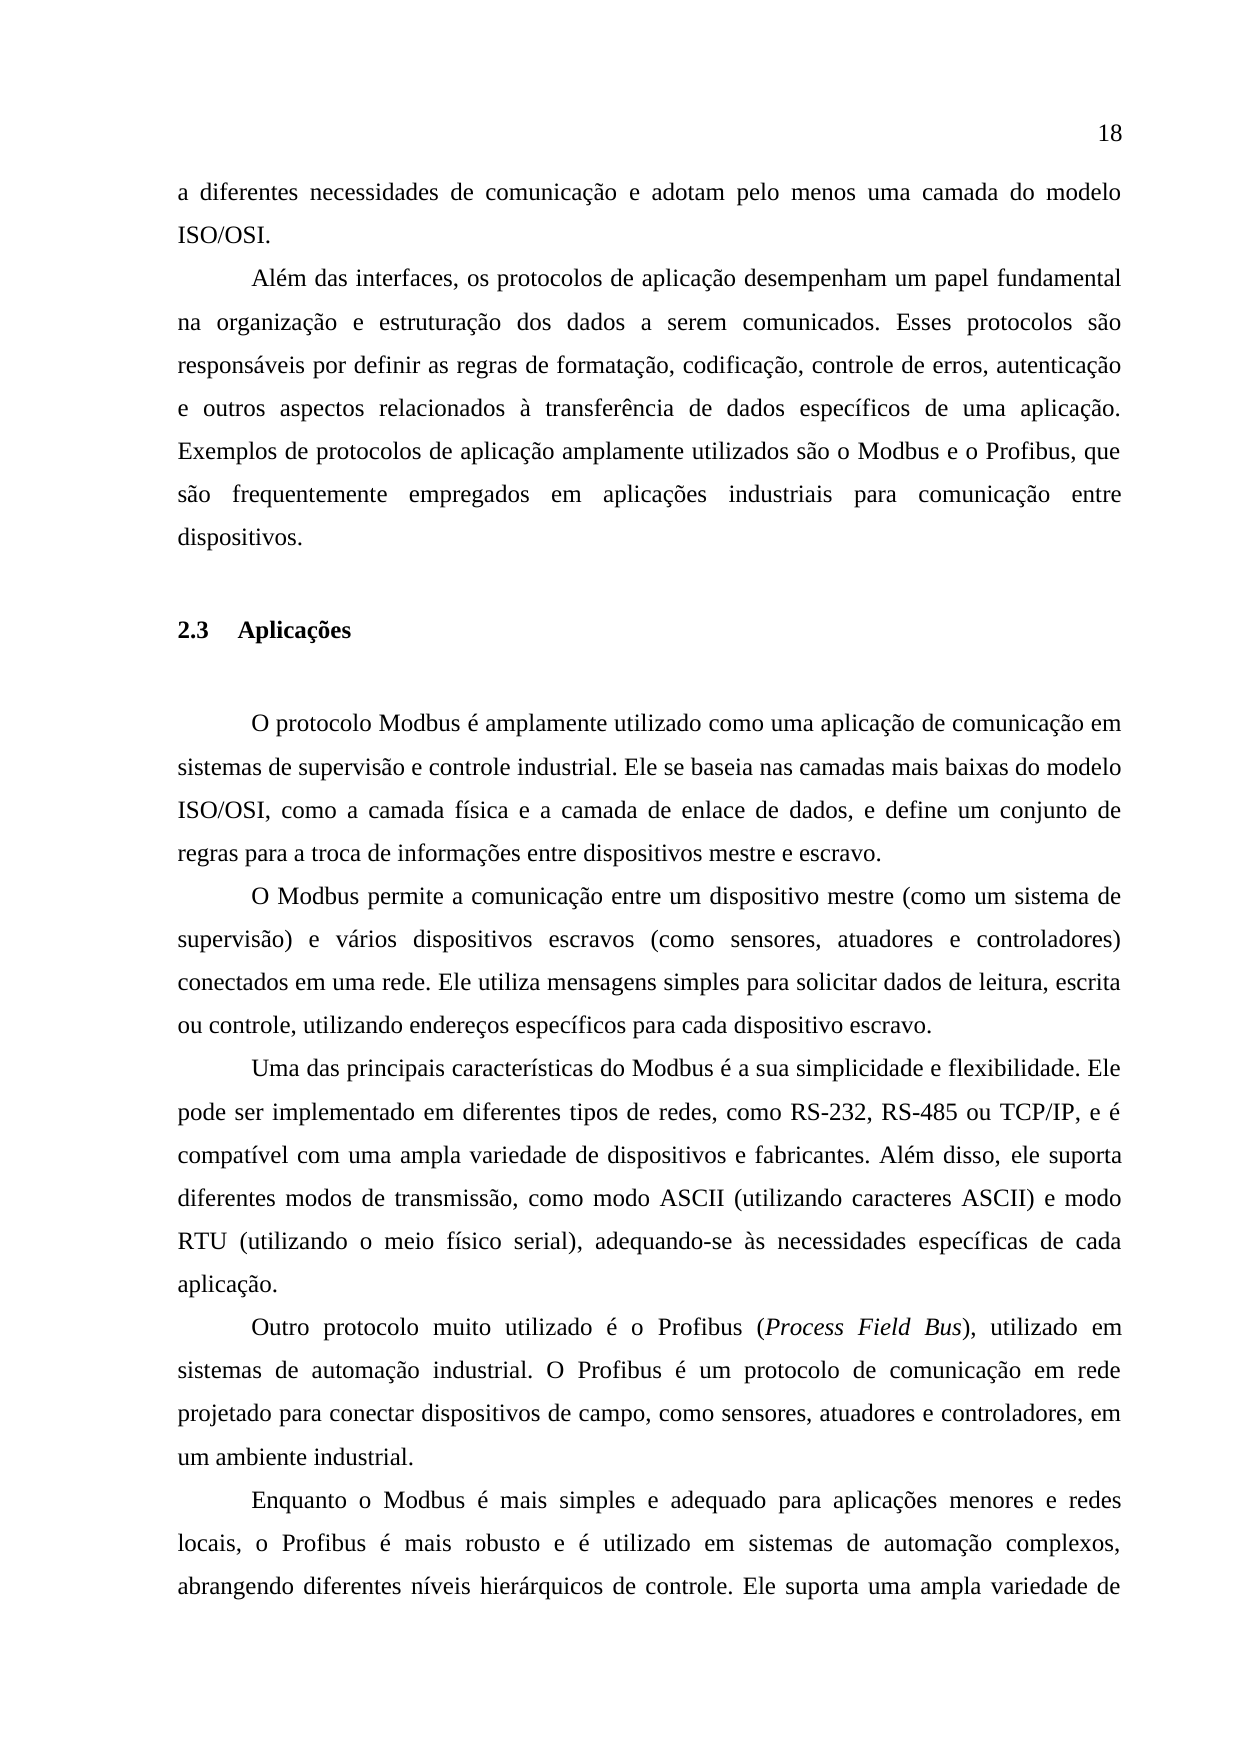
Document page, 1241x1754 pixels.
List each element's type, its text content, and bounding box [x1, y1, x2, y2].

text O protocolo Modbus é amplamente utilizado como uma aplicação de comunicação em sistemas de supervisão e controle industrial. Ele se baseia nas camadas mais baixas do modelo ISO/OSI, como a camada física e a camada de enlace de dados, e define um conjunto de regras para a troca de informações entre dispositivos mestre e escravo. [177, 708, 1122, 867]
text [177, 177, 1122, 249]
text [177, 1485, 1122, 1600]
text Uma das principais características do Modbus é a sua simplicidade e flexibilidade. Ele pode ser implementado em diferentes tipos de redes, como RS-232, RS-485 ou TCP/IP, e é compatível com uma ampla variedade de dispositivos e fabricantes. Além disso, ele suporta diferentes modos de transmissão, como modo ASCII (utilizando caracteres ASCII) e modo RTU (utilizando o meio físico serial), adequando-se às necessidades específicas de cada aplicação. [177, 1053, 1122, 1298]
text Outro protocolo muito utilizado é o Profibus (Process Field Bus), utilizado em sistemas de automação industrial. O Profibus é um protocolo de comunicação em rede projetado para conectar dispositivos de campo, como sensores, atuadores e controladores, em um ambiente industrial. [177, 1312, 1122, 1470]
subtitle Aplicações [177, 615, 1122, 644]
text O Modbus permite a comunicação entre um dispositivo mestre (como um sistema de supervisão) e vários dispositivos escravos (como sensores, atuadores e controladores) conectados em uma rede. Ele utiliza mensagens simples para solicitar dados de leitura, escrita ou controle, utilizando endereços específicos para cada dispositivo escravo. [177, 881, 1122, 1039]
text Além das interfaces, os protocolos de aplicação desempenham um papel fundamental na organização e estruturação dos dados a serem comunicados. Esses protocolos são responsáveis por definir as regras de formatação, codificação, controle de erros, autenticação e outros aspectos relacionados à transferência de dados específicos de uma aplicação. Exemplos de protocolos de aplicação amplamente utilizados são o Modbus e o Profibus, que são frequentemente empregados em aplicações industriais para comunicação entre dispositivos. [177, 263, 1122, 551]
